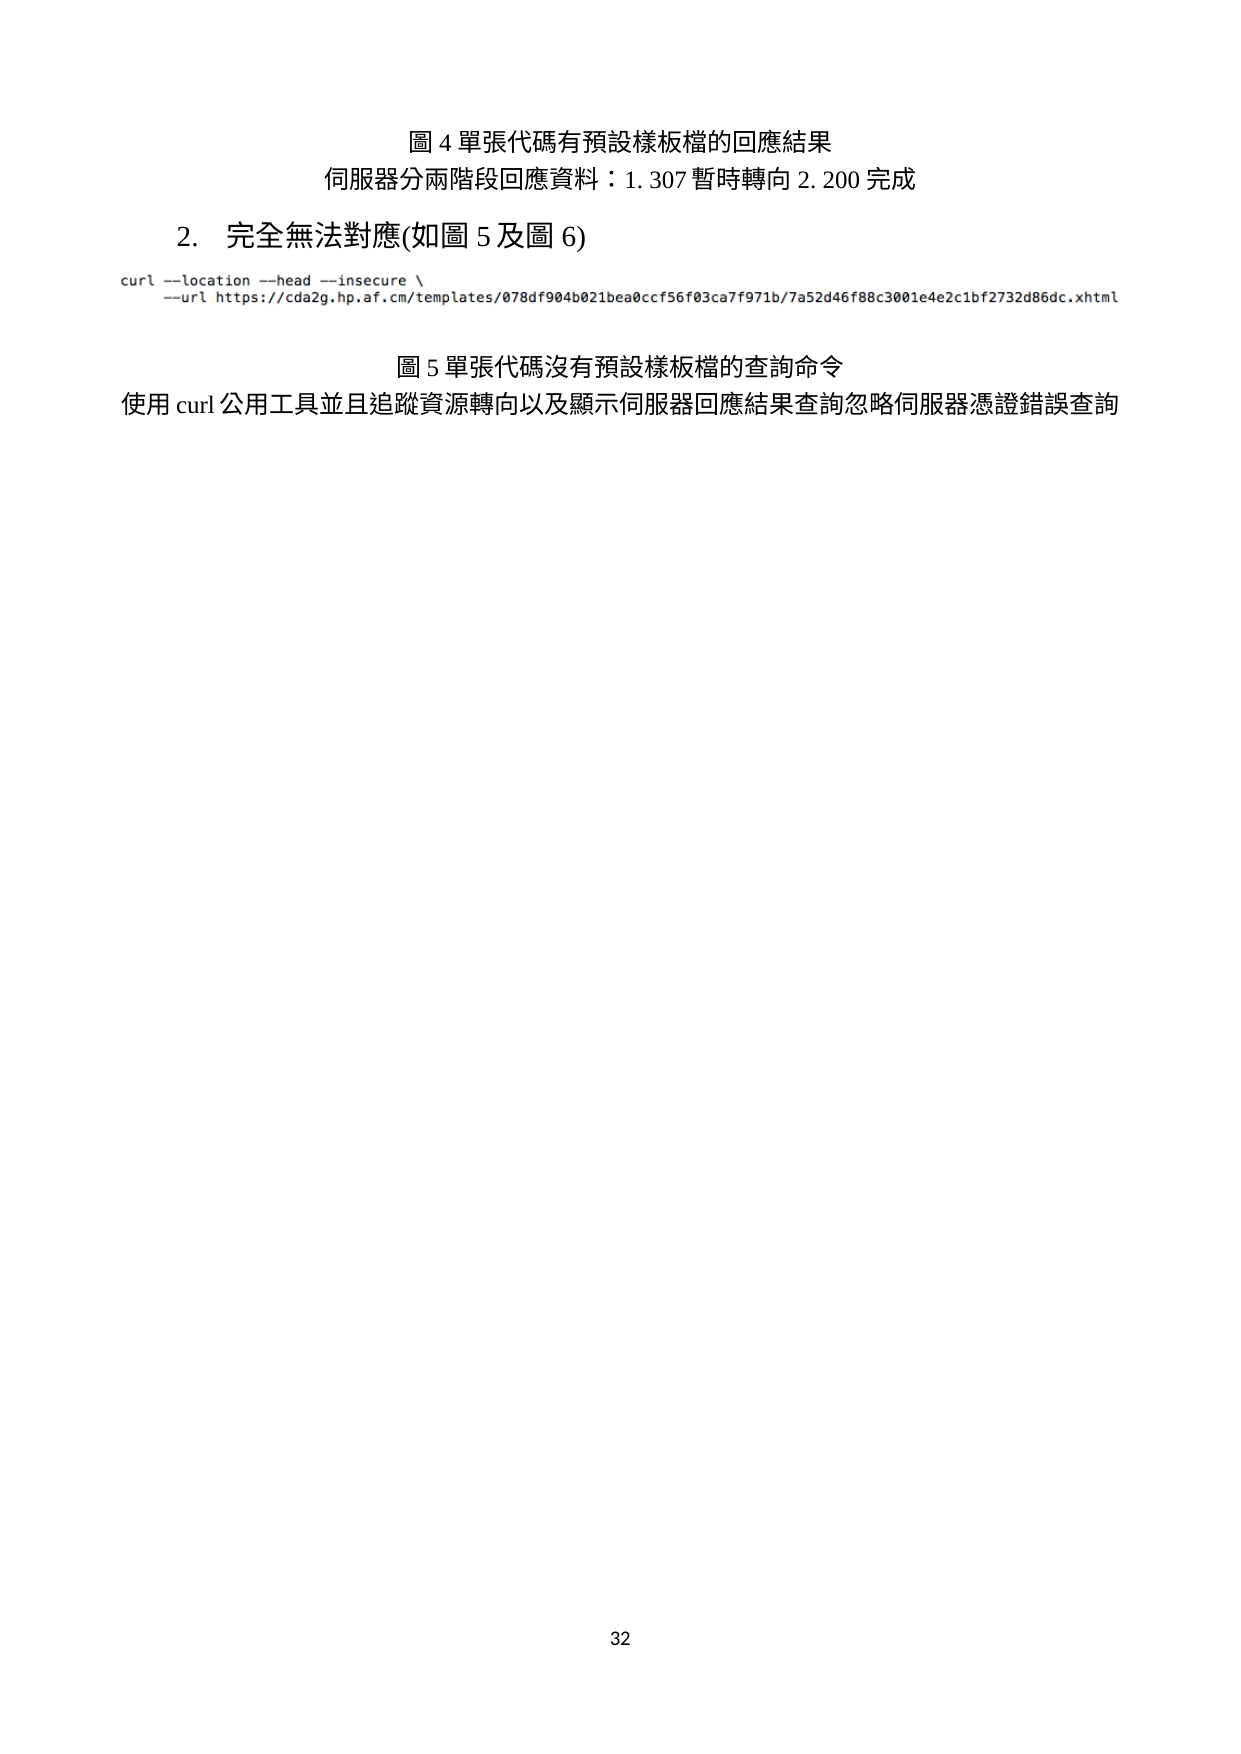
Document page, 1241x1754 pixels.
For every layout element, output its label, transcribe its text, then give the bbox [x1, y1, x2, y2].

list 完全無法對應(如圖 5及圖 6) [176, 197, 1122, 271]
text 圖 5 單張代碼沒有預設樣板檔的查詢命令 [1, 347, 1239, 384]
text 使用curl公用工具並且追蹤資源轉向以及顯示伺服器回應結果查詢忽略伺服器憑證錯誤查詢 [118, 384, 1122, 422]
picture [118, 271, 1123, 310]
text 圖 4 單張代碼有預設樣板檔的回應結果 [1, 122, 1239, 159]
text 伺服器分兩階段回應資料：1. 307暫時轉向 2. 200 完成 [118, 159, 1122, 197]
